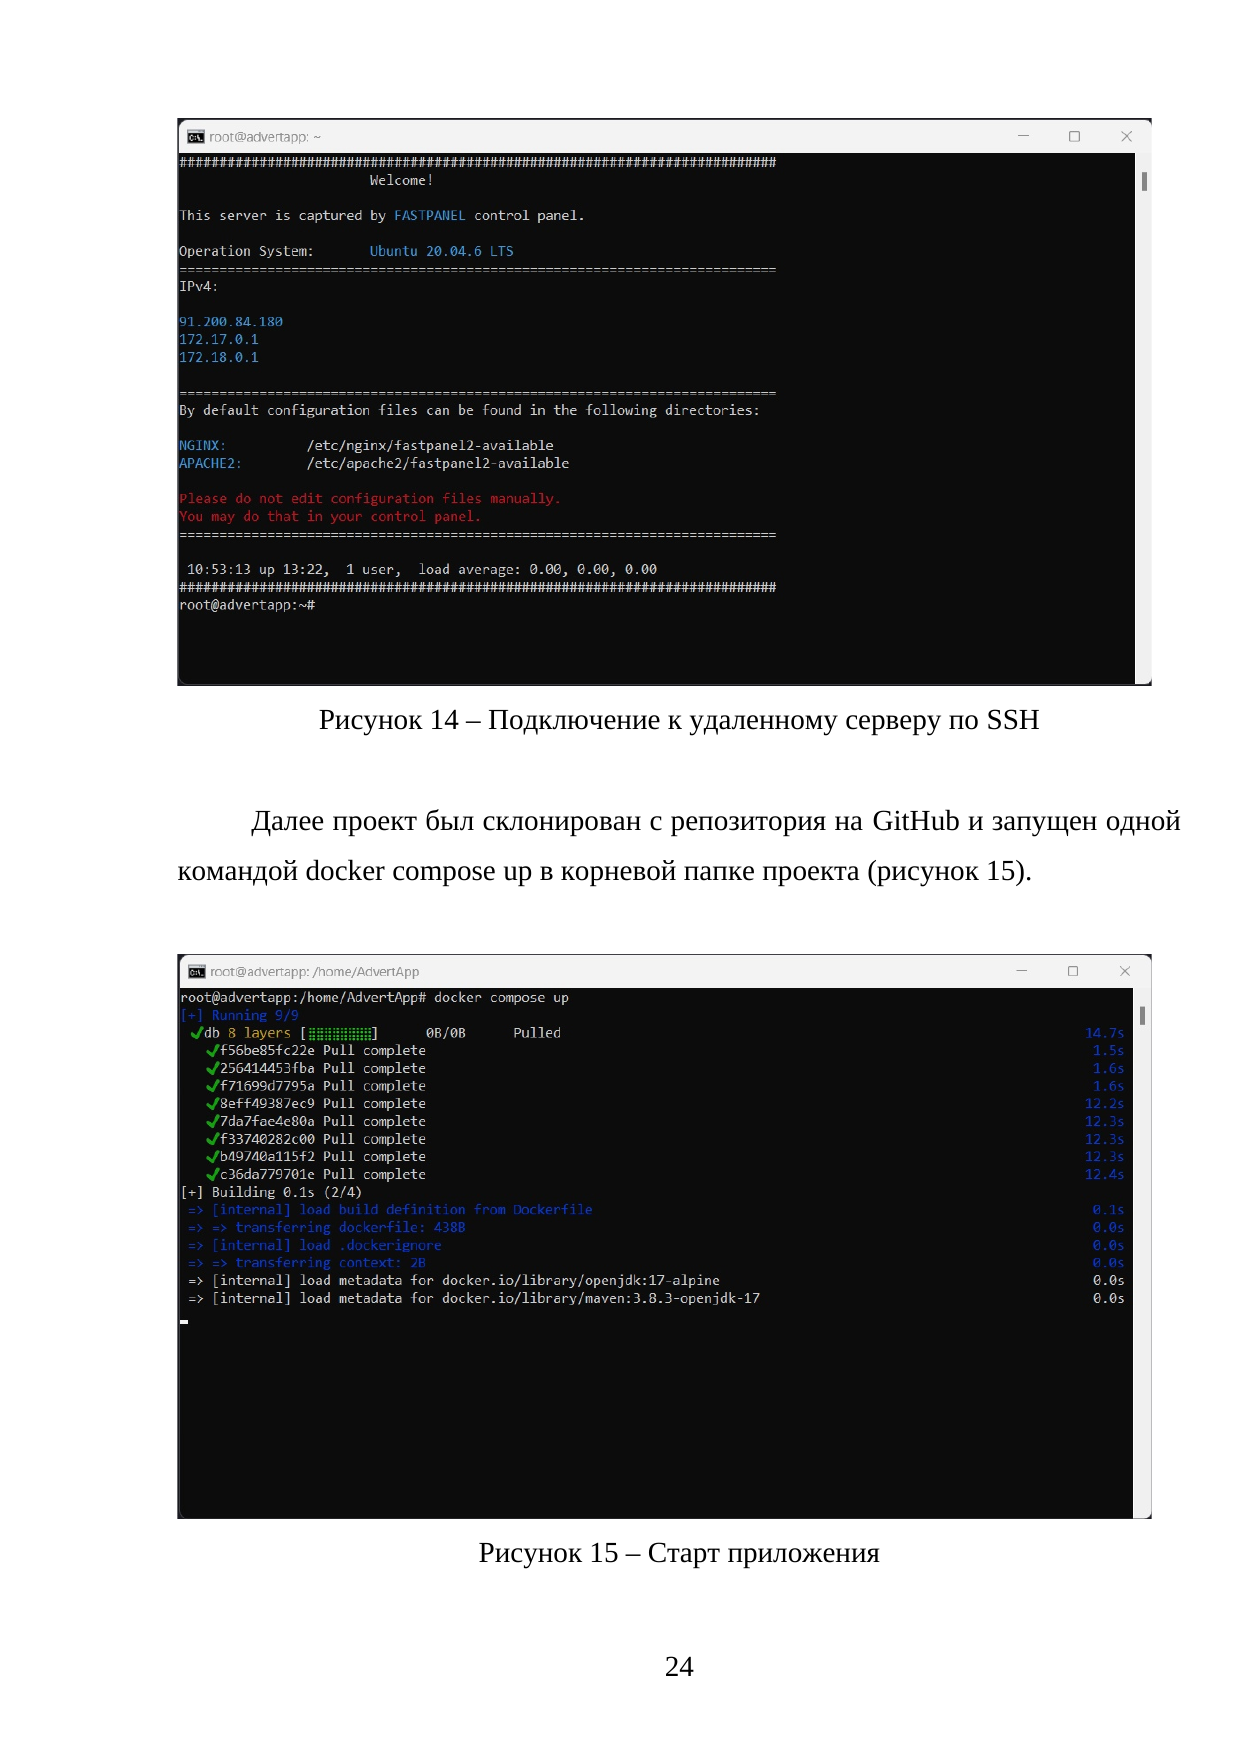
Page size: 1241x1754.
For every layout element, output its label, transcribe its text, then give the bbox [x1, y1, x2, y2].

picture [177, 118, 1152, 686]
list Рисунок 14 – Подключение к удаленному серверу по SSH [177, 702, 1181, 736]
list Рисунок 15 – Старт приложения [177, 1535, 1181, 1569]
text Далее проект был склонирован с репозитория на GitHub и запущен одной командой docker compose up в корневой папке проекта (рисунок 15). [177, 803, 1181, 887]
picture [177, 954, 1152, 1519]
